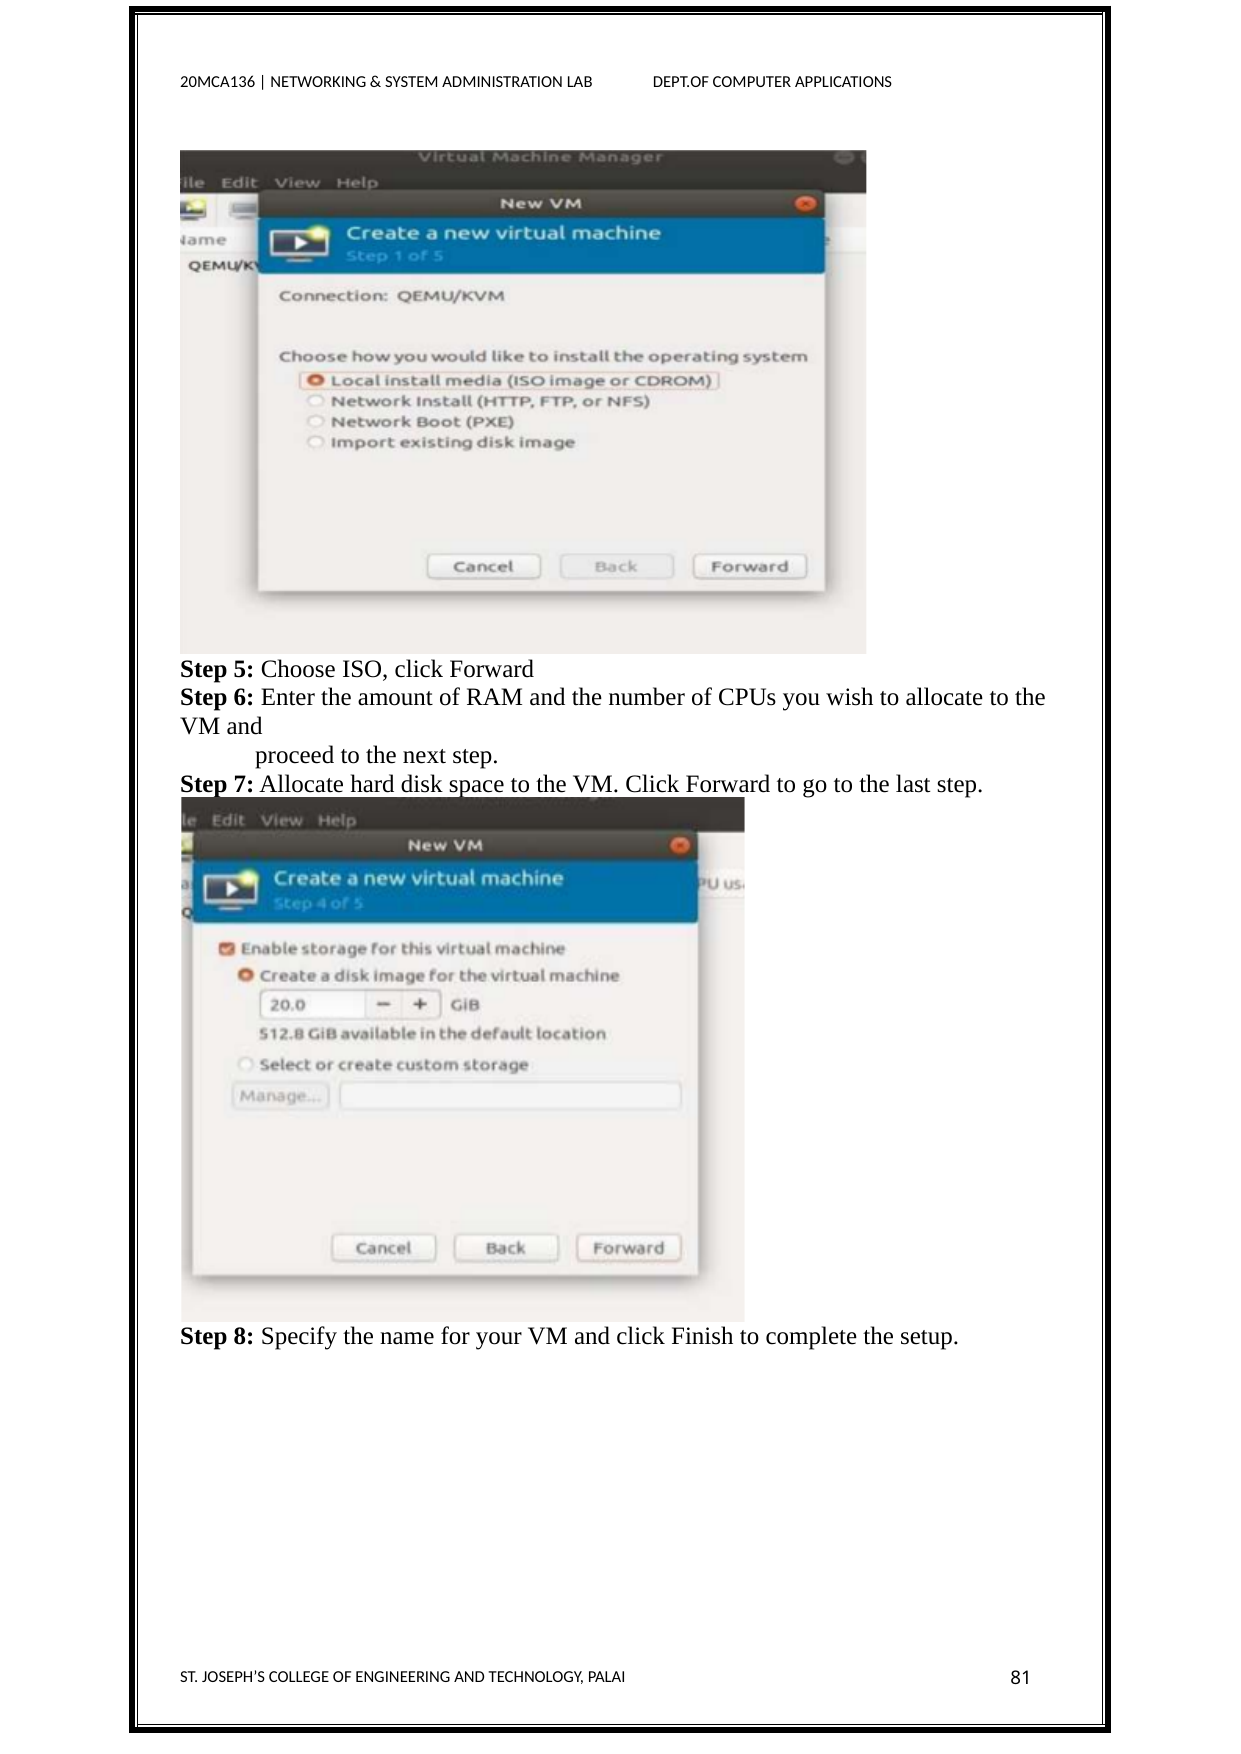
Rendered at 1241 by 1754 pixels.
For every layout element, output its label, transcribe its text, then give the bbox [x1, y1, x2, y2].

text Step 5: Choose ISO, click Forward [180, 654, 1060, 682]
picture [180, 797, 748, 1322]
text Step 7: Allocate hard disk space to the VM. Click Forward to go to the last step. [180, 769, 1060, 797]
text Step 8: Specify the name for your VM and click Finish to complete the setup. [180, 1321, 1060, 1350]
text Step 6: Enter the amount of RAM and the number of CPUs you wish to allocate to the VM and [180, 682, 1060, 740]
text proceed to the next step. [180, 740, 1060, 769]
picture [180, 150, 867, 654]
